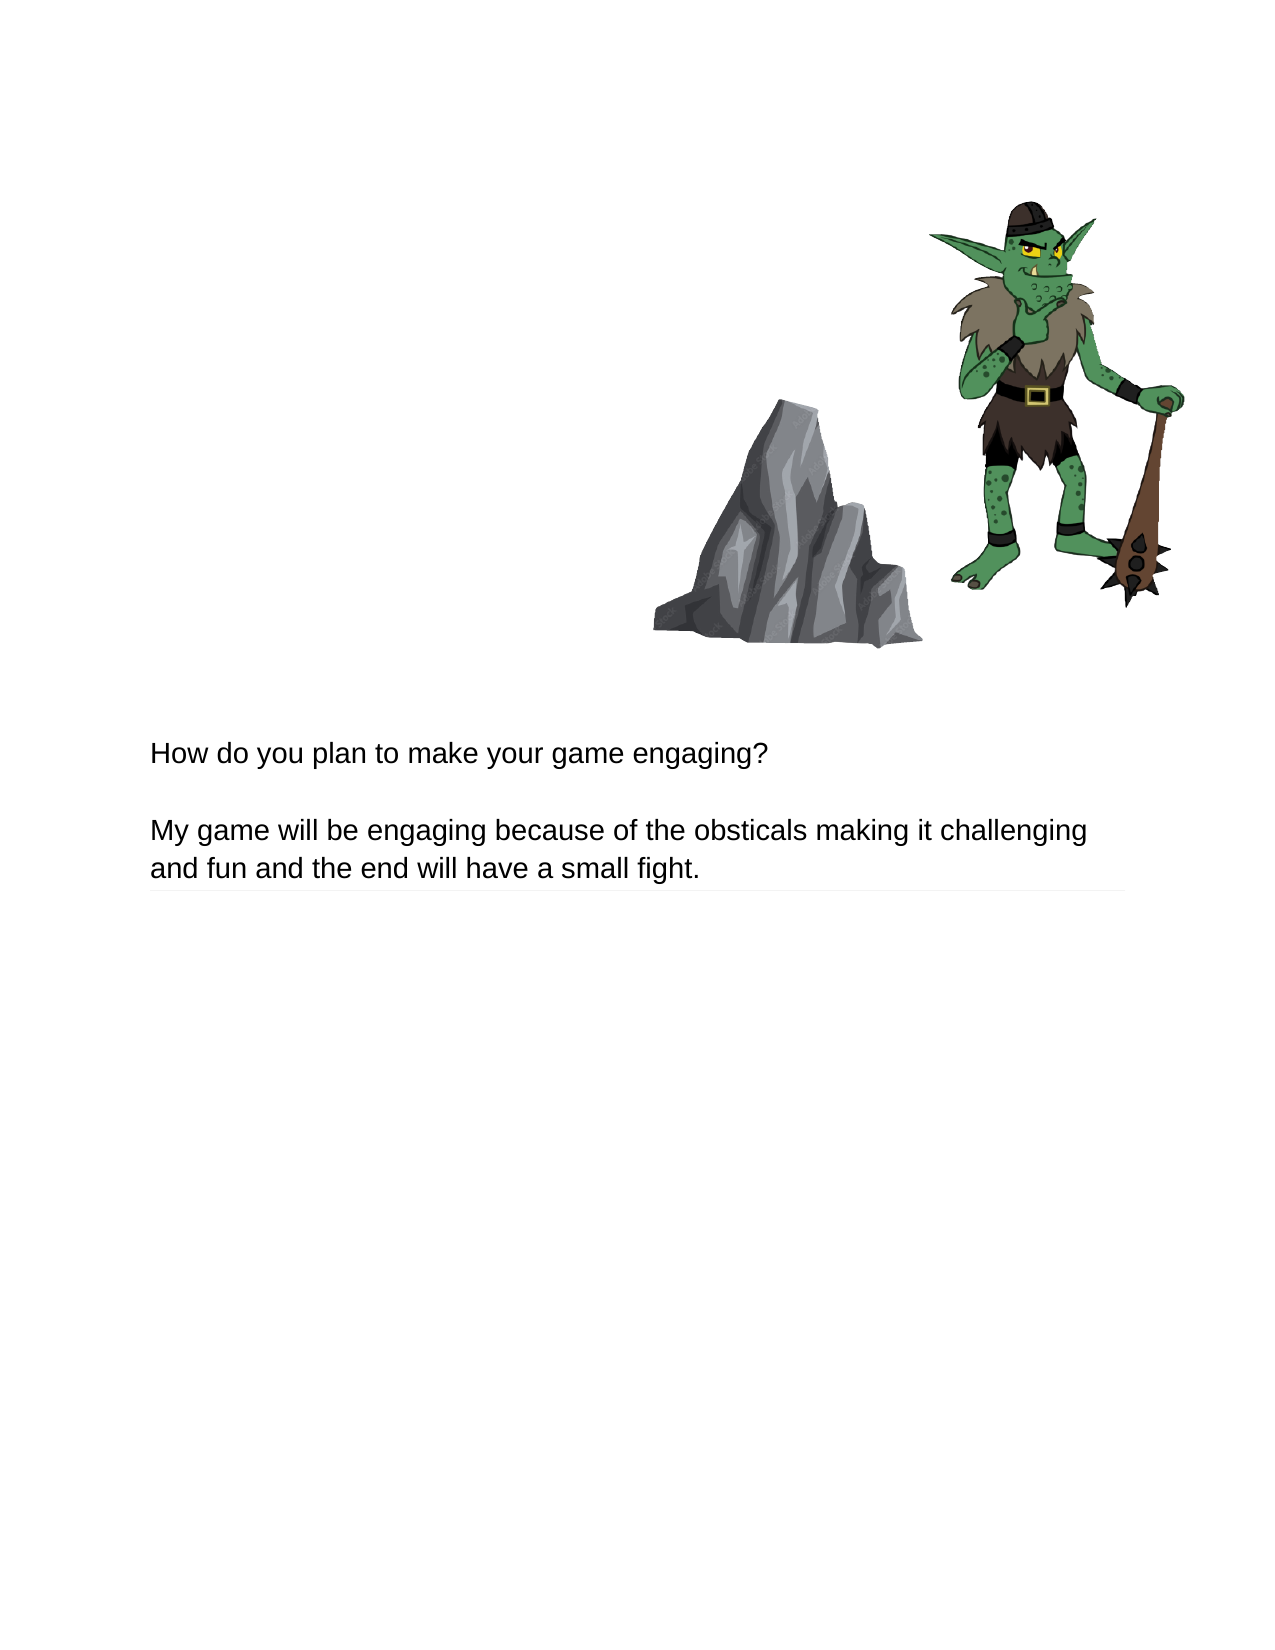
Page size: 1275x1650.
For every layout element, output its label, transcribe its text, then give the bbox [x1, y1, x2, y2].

picture [609, 183, 1206, 662]
text How do you plan to make your game engaging? [150, 736, 1125, 769]
text My game will be engaging because of the obsticals making it challenging and fun and the end will have a small fight. [150, 813, 1125, 885]
